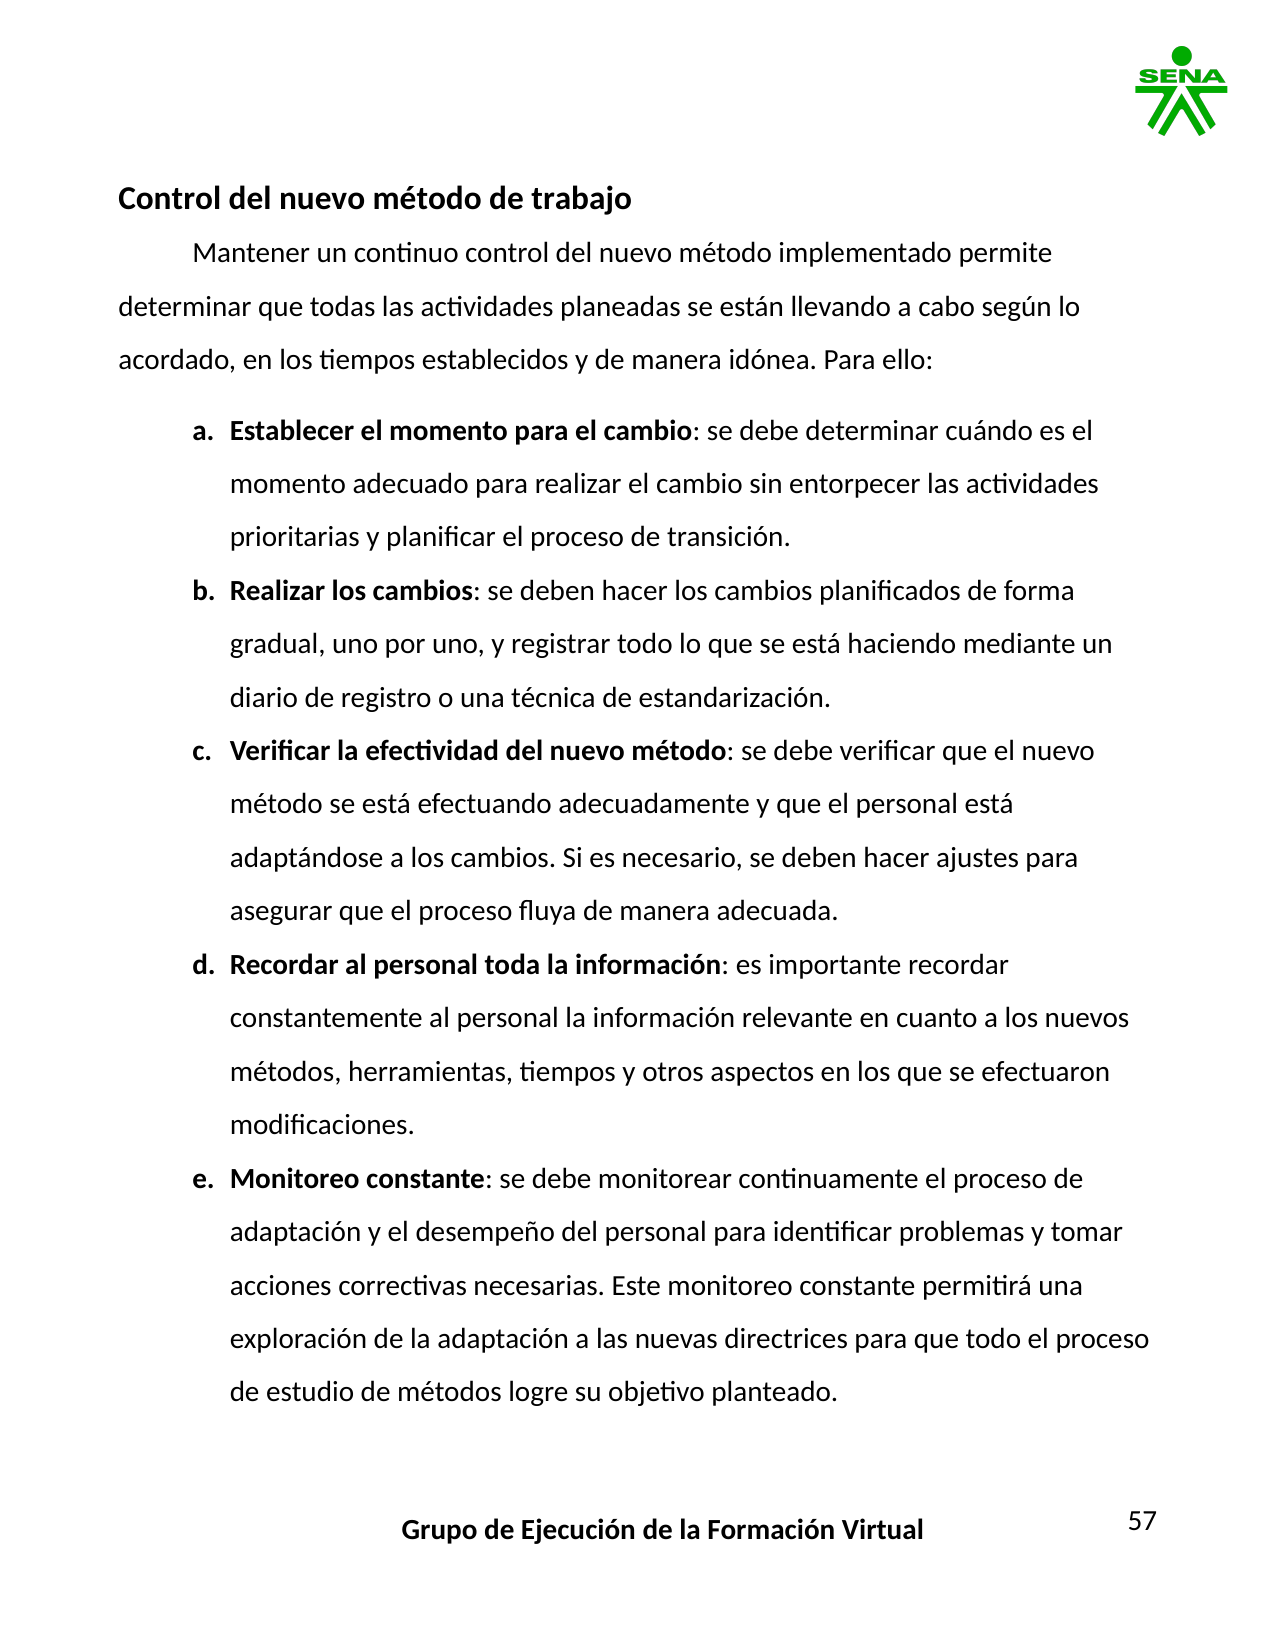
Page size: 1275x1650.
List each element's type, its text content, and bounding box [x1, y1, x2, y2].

picture [1135, 46, 1228, 136]
text Mantener un continuo control del nuevo método implementado permite determinar que todas las actividades planeadas se están llevando a cabo según lo acordado, en los tiempos establecidos y de manera idónea. Para ello: [118, 234, 1157, 377]
list Monitoreo constante: se debe monitorear continuamente el proceso de adaptación y el desempeño del personal para identificar problemas y tomar acciones correctivas necesarias. Este monitoreo constante permitirá una exploración de la adaptación a las nuevas directrices para que todo el proceso de estudio de métodos logre su objetivo planteado. [192, 1160, 1157, 1409]
list Establecer el momento para el cambio: se debe determinar cuándo es el momento adecuado para realizar el cambio sin entorpecer las actividades prioritarias y planificar el proceso de transición. [192, 412, 1157, 554]
list Realizar los cambios: se deben hacer los cambios planificados de forma gradual, uno por uno, y registrar todo lo que se está haciendo mediante un diario de registro o una técnica de estandarización. [192, 572, 1157, 714]
list Verificar la efectividad del nuevo método: se debe verificar que el nuevo método se está efectuando adecuadamente y que el personal está adaptándose a los cambios. Si es necesario, se deben hacer ajustes para asegurar que el proceso fluya de manera adecuada. [192, 732, 1157, 928]
subtitle Control del nuevo método de trabajo [118, 177, 1157, 218]
list Recordar al personal toda la información: es importante recordar constantemente al personal la información relevante en cuanto a los nuevos métodos, herramientas, tiempos y otros aspectos en los que se efectuaron modificaciones. [192, 946, 1157, 1142]
